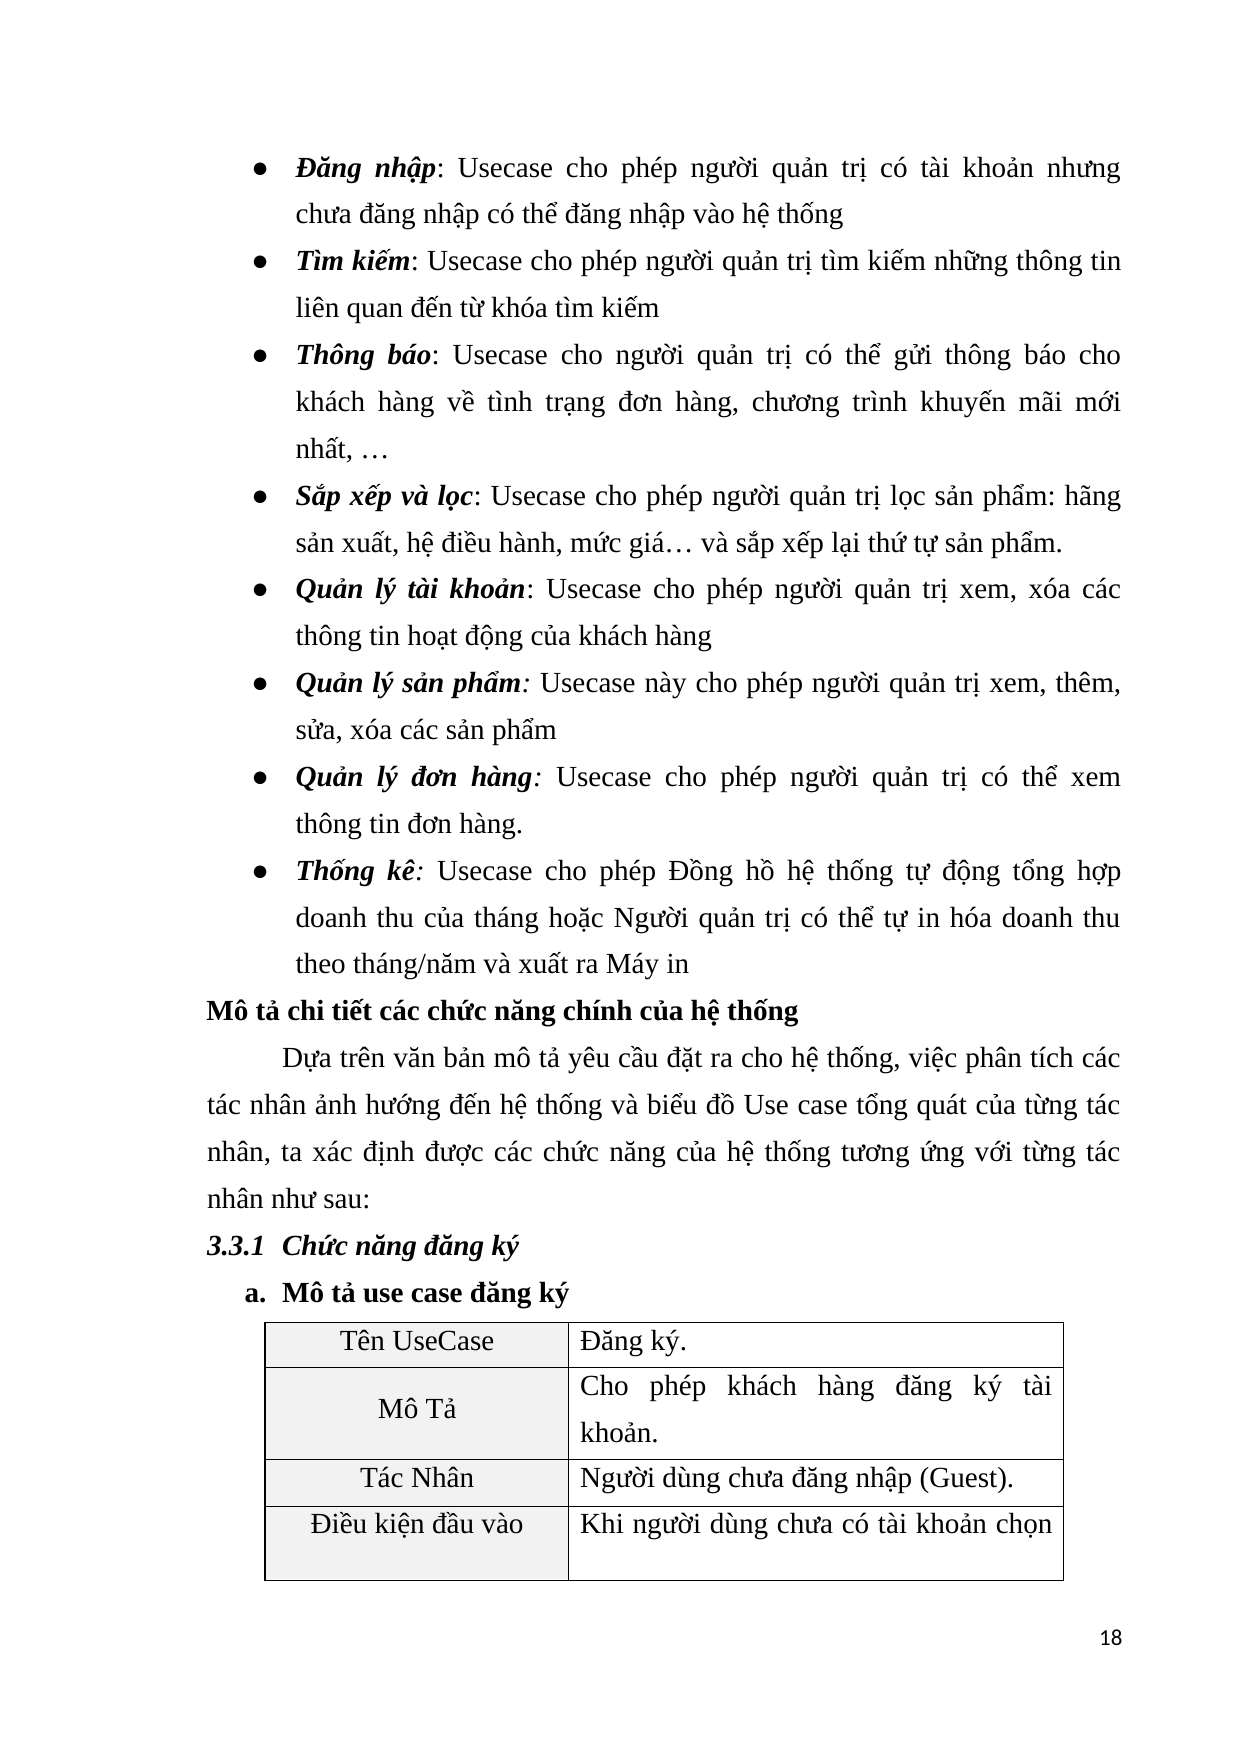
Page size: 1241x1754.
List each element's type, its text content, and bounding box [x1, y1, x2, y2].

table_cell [569, 1507, 1063, 1579]
table_header Đăng ký. [569, 1323, 1063, 1367]
table_header Tên UseCase [266, 1323, 568, 1367]
list Chức năng đăng ký [207, 1228, 1122, 1261]
list Mô tả use case đăng ký [244, 1275, 1122, 1308]
table_cell Người dùng chưa đăng nhập (Guest). [569, 1460, 1063, 1506]
table_cell Mô Tả [266, 1368, 568, 1459]
list Tìm kiếm: Usecase cho phép người quản trị tìm kiếm những thông tin liên quan đến từ khóa tìm kiếm [251, 243, 1122, 324]
list Thống kê: Usecase cho phép Đồng hồ hệ thống tự động tổng hợp doanh thu của tháng hoặc Người quản trị có thể tự in hóa doanh thu theo tháng/năm và xuất ra Máy in [251, 853, 1122, 980]
list Quản lý đơn hàng: Usecase cho phép người quản trị có thể xem thông tin đơn hàng. [251, 759, 1122, 839]
list Thông báo: Usecase cho người quản trị có thể gửi thông báo cho khách hàng về tình trạng đơn hàng, chương trình khuyến mãi mới nhất, … [251, 337, 1122, 464]
list Mô tả chi tiết các chức năng chính của hệ thống [206, 993, 1122, 1027]
table_cell Cho phép khách hàng đăng ký tài khoản. [569, 1368, 1063, 1459]
table_cell Điều kiện đầu vào [266, 1507, 568, 1579]
text Dựa trên văn bản mô tả yêu cầu đặt ra cho hệ thống, việc phân tích các tác nhân ảnh hướng đến hệ thống và biểu đồ Use case tổng quát của từng tác nhân, ta xác định được các chức năng của hệ thống tương ứng với từng tác nhân như sau: [207, 1040, 1122, 1214]
list Quản lý tài khoản: Usecase cho phép người quản trị xem, xóa các thông tin hoạt động của khách hàng [251, 572, 1122, 652]
list Đăng nhập: Usecase cho phép người quản trị có tài khoản nhưng chưa đăng nhập có thể đăng nhập vào hệ thống [251, 150, 1122, 230]
list Sắp xếp và lọc: Usecase cho phép người quản trị lọc sản phẩm: hãng sản xuất, hệ điều hành, mức giá… và sắp xếp lại thứ tự sản phẩm. [251, 478, 1122, 558]
list Quản lý sản phẩm: Usecase này cho phép người quản trị xem, thêm, sửa, xóa các sản phẩm [251, 665, 1122, 746]
table_cell Tác Nhân [266, 1460, 568, 1506]
